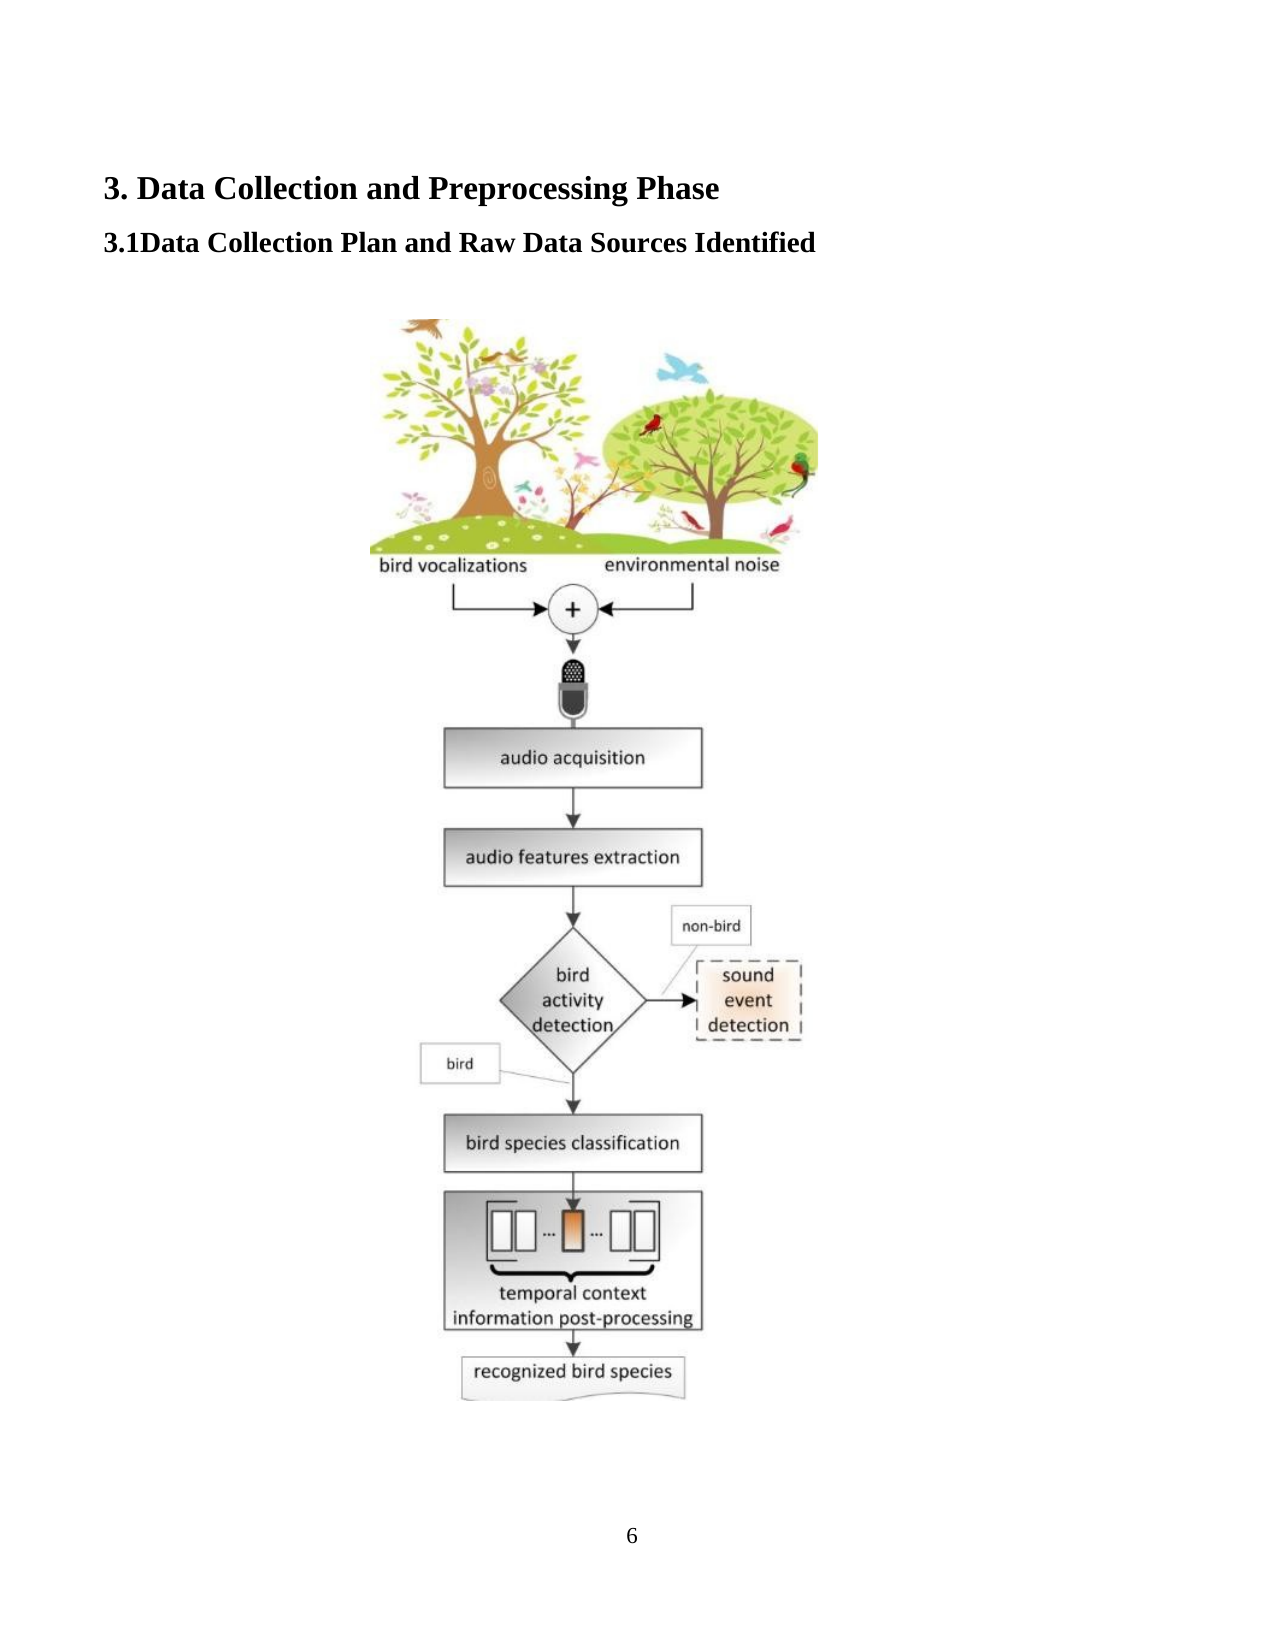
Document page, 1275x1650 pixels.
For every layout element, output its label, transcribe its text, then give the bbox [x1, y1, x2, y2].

text 3.1Data Collection Plan and Raw Data Sources Identified [103, 226, 1142, 259]
picture [370, 319, 819, 1401]
text 3. Data Collection and Preprocessing Phase [103, 168, 1142, 206]
